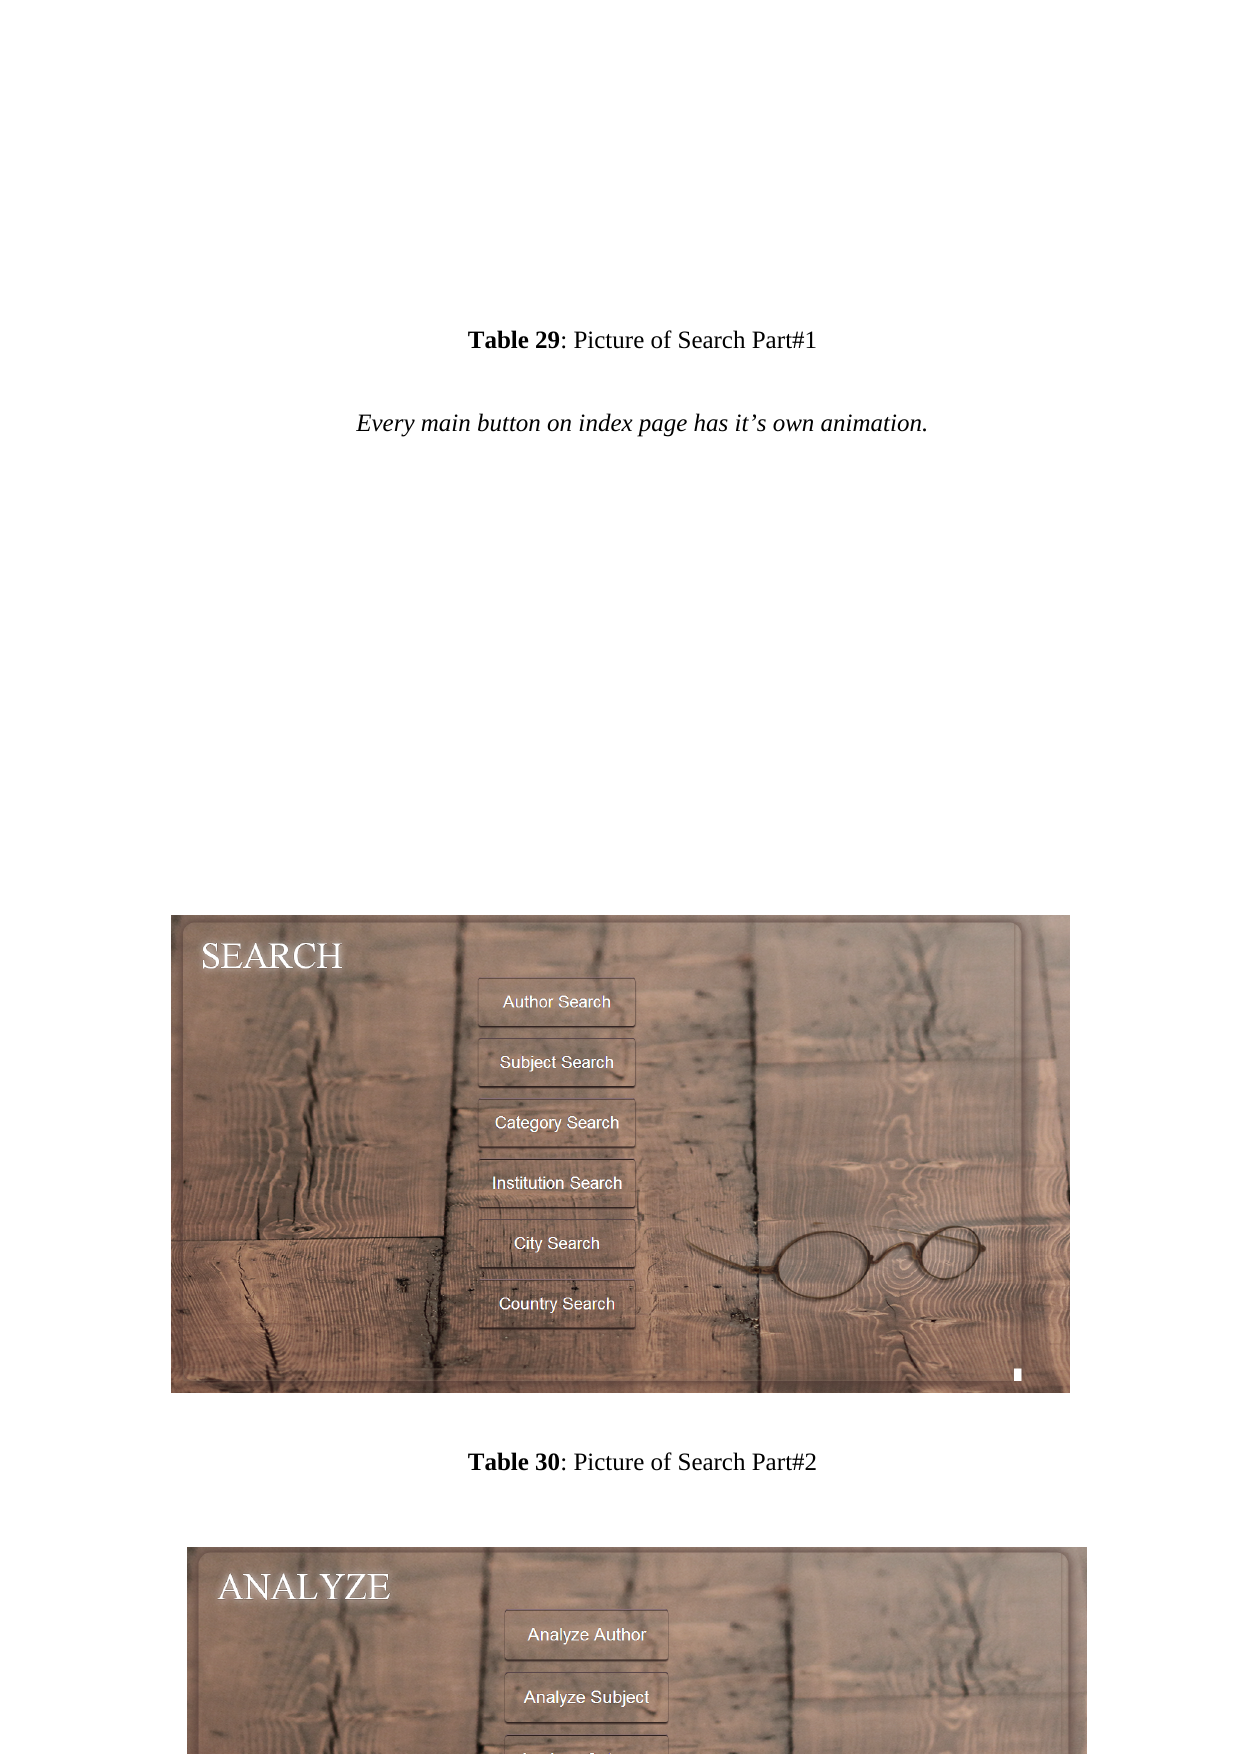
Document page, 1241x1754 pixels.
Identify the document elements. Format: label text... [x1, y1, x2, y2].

subtitle Table 29: Picture of Search Part#1 [192, 325, 1093, 353]
picture [187, 1547, 1087, 1754]
picture [171, 915, 1070, 1393]
subtitle Every main button on index page has it’s own animation. [192, 408, 1093, 436]
